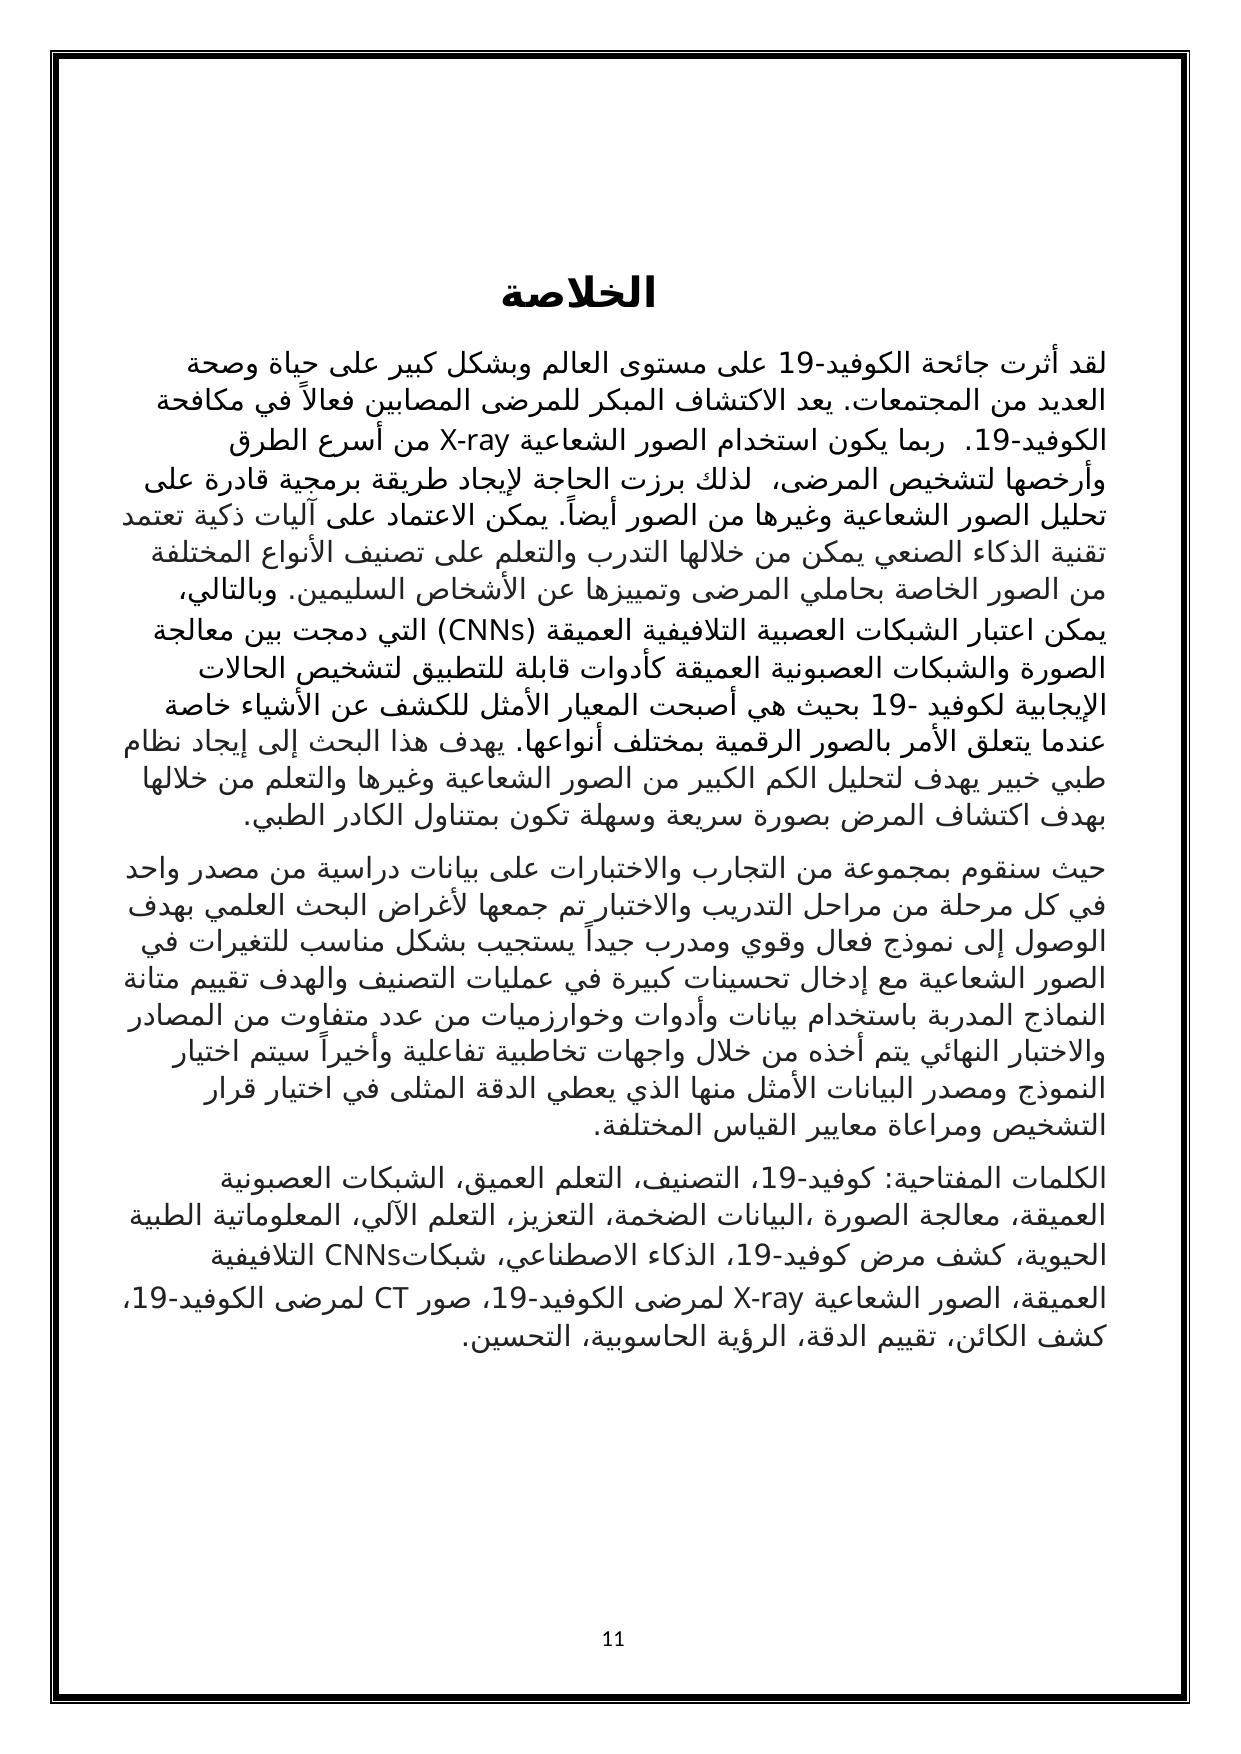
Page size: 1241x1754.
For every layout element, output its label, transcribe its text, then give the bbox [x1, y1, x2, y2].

text الخلاصة [118, 269, 1107, 317]
text حيث سنقوم بمجموعة من التجارب والاختبارات على بيانات دراسية من مصدر واحد في كل مرحلة من مراحل التدريب والاختبار تم جمعها لأغراض البحث العلمي بهدف الوصول إلى نموذج فعال وقوي ومدرب جيداً يستجيب بشكل مناسب للتغيرات في الصور الشعاعية مع إدخال تحسينات كبيرة في عمليات التصنيف والهدف تقييم متانة النماذج المدربة باستخدام بيانات وأدوات وخوارزميات من عدد متفاوت من المصادر والاختبار النهائي يتم أخذه من خلال واجهات تخاطبية تفاعلية وأخيراً سيتم اختيار النموذج ومصدر البيانات الأمثل منها الذي يعطي الدقة المثلى في اختيار قرار التشخيص ومراعاة معايير القياس المختلفة. [118, 851, 1107, 1142]
text الكلمات المفتاحية: كوفيد-19، التصنيف، التعلم العميق، الشبكات العصبونية العميقة، معالجة الصورة ،البيانات الضخمة، التعزيز، التعلم الآلي، المعلوماتية الطبية الحيوية، كشف مرض كوفيد-19، الذكاء الاصطناعي، شبكاتCNNs التلافيفية العميقة، الصور الشعاعية X-ray لمرضى الكوفيد-19، صور CT لمرضى الكوفيد-19، كشف الكائن، تقييم الدقة، الرؤية الحاسوبية، التحسين. [118, 1161, 1107, 1353]
text لقد أثرت جائحة الكوفيد-19 على مستوى العالم وبشكل كبير على حياة وصحة العديد من المجتمعات. يعد الاكتشاف المبكر للمرضى المصابين فعالاً في مكافحة الكوفيد-19. ربما يكون استخدام الصور الشعاعية X-ray من أسرع الطرق وأرخصها لتشخيص المرضى، لذلك برزت الحاجة لإيجاد طريقة برمجية قادرة على تحليل الصور الشعاعية وغيرها من الصور أيضاً. يمكن الاعتماد على آليات ذكية تعتمد تقنية الذكاء الصنعي يمكن من خلالها التدرب والتعلم على تصنيف الأنواع المختلفة من الصور الخاصة بحاملي المرضى وتمييزها عن الأشخاص السليمين. وبالتالي، يمكن اعتبار الشبكات العصبية التلافيفية العميقة (CNNs) التي دمجت بين معالجة الصورة والشبكات العصبونية العميقة كأدوات قابلة للتطبيق لتشخيص الحالات الإيجابية لكوفيد -19 بحيث هي أصبحت المعيار الأمثل للكشف عن الأشياء خاصة عندما يتعلق الأمر بالصور الرقمية بمختلف أنواعها. يهدف هذا البحث إلى إيجاد نظام طبي خبير يهدف لتحليل الكم الكبير من الصور الشعاعية وغيرها والتعلم من خلالها بهدف اكتشاف المرض بصورة سريعة وسهلة تكون بمتناول الكادر الطبي. [118, 346, 1107, 832]
